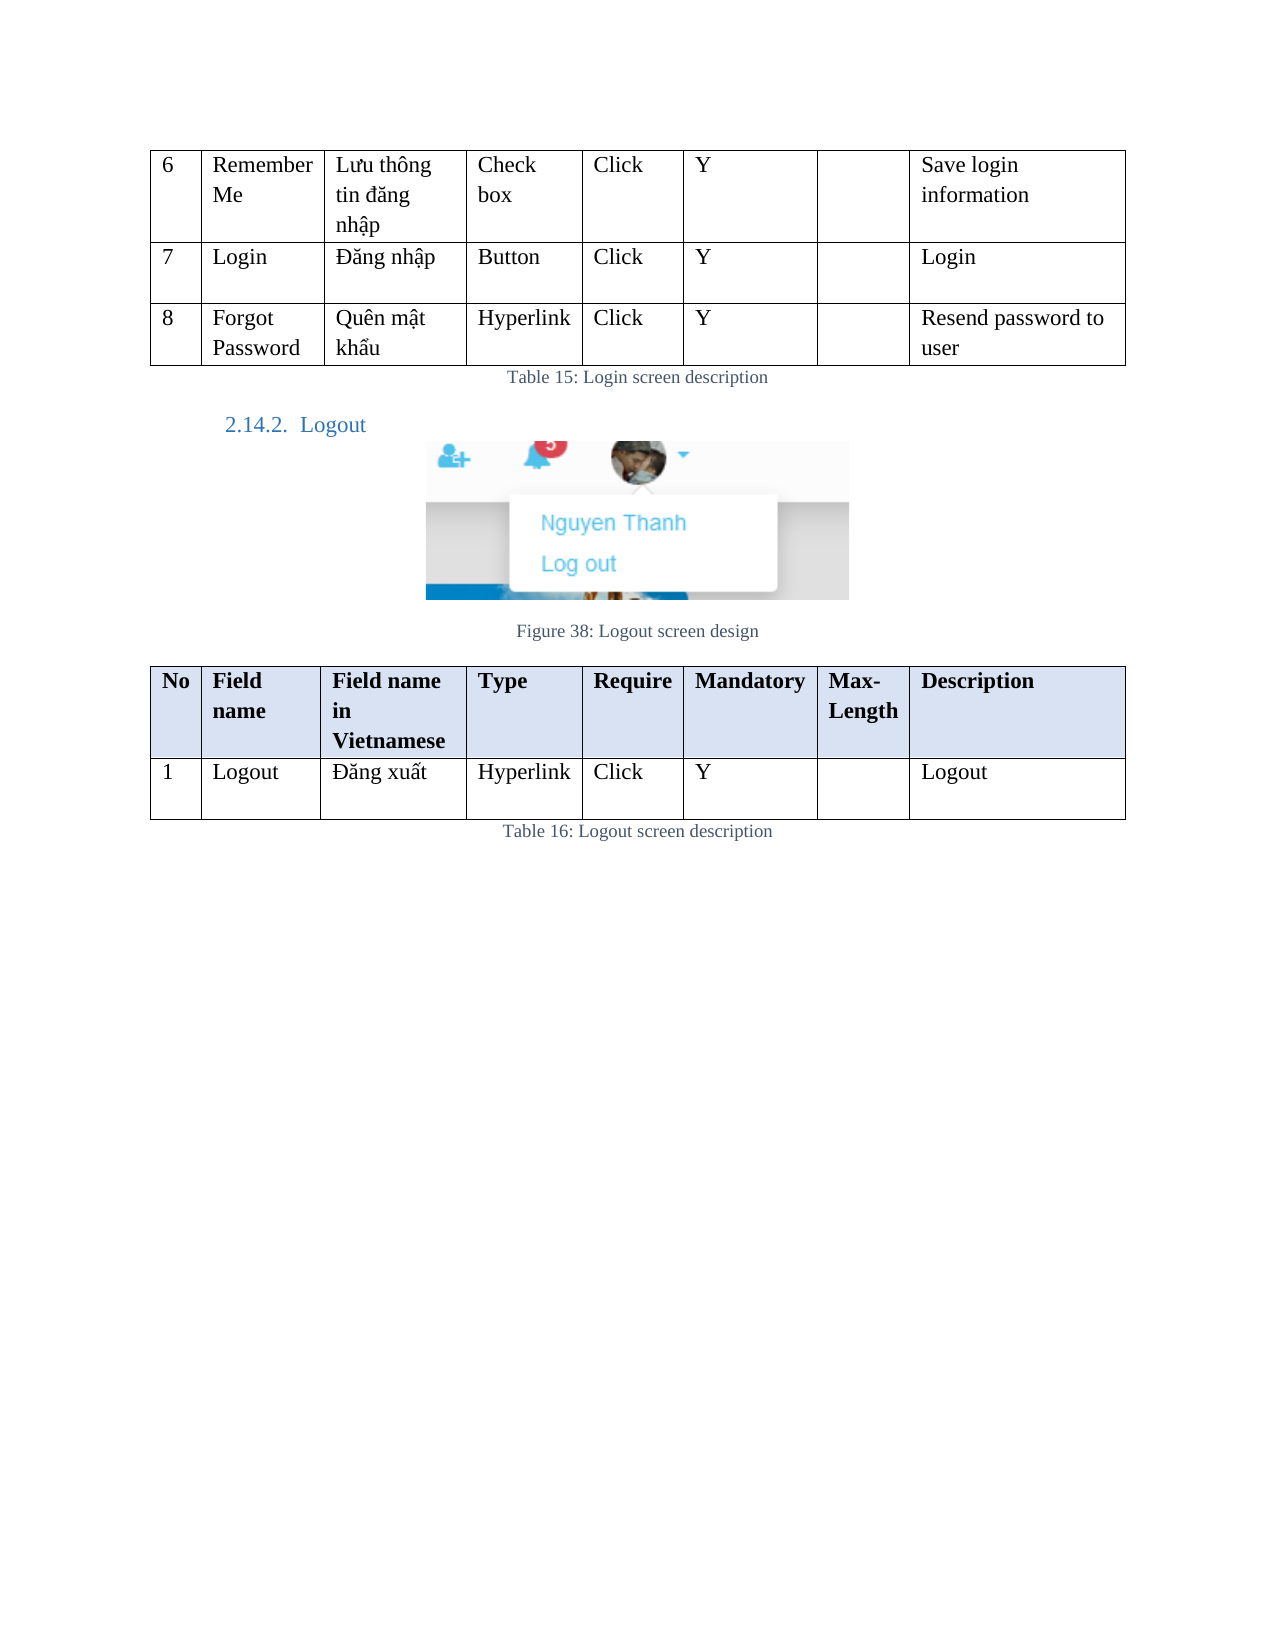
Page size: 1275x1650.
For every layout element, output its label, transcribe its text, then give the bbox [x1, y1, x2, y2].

table_cell Y [684, 759, 817, 819]
subtitle Logout [225, 411, 1125, 438]
table_cell Forgot Password [202, 304, 324, 364]
table_header Description [910, 667, 1125, 757]
table_cell Login [202, 243, 324, 303]
table_cell [818, 243, 909, 303]
table_cell Lưu thông tin đăng nhập [325, 151, 466, 242]
table_header Field name in Vietnamese [321, 667, 466, 757]
table_cell [818, 151, 909, 242]
table_cell Button [467, 243, 582, 303]
table_cell Remember Me [202, 151, 324, 242]
table_cell Click [583, 151, 683, 242]
table_cell Quên mật khẩu [325, 304, 466, 364]
table_cell Đăng xuất [321, 759, 466, 819]
table_cell Click [583, 243, 683, 303]
table_header No [151, 667, 201, 757]
table_cell [151, 304, 201, 364]
table_cell Hyperlink [467, 304, 582, 364]
table_cell Hyperlink [467, 759, 582, 819]
table_cell [818, 759, 909, 819]
table_cell Logout [202, 759, 320, 819]
table_header Mandatory [684, 667, 817, 757]
table_cell Y [684, 243, 817, 303]
picture [425, 441, 850, 600]
table_cell Click [583, 304, 683, 364]
table_cell Check box [467, 151, 582, 242]
table_cell Click [583, 759, 683, 819]
table_cell Save login information [910, 151, 1125, 242]
table_cell [151, 151, 201, 242]
table_cell Login [910, 243, 1125, 303]
table_cell Logout [910, 759, 1125, 819]
table_cell Đăng nhập [325, 243, 466, 303]
table_cell Y [684, 151, 817, 242]
table_cell [151, 243, 201, 303]
table_header Type [467, 667, 582, 757]
table_header Max-Length [818, 667, 909, 757]
table_cell Y [684, 304, 817, 364]
table_cell [151, 759, 201, 819]
table_cell [818, 304, 909, 364]
table_cell Resend password to user [910, 304, 1125, 364]
table_header Require [583, 667, 683, 757]
table_header Field name [202, 667, 320, 757]
